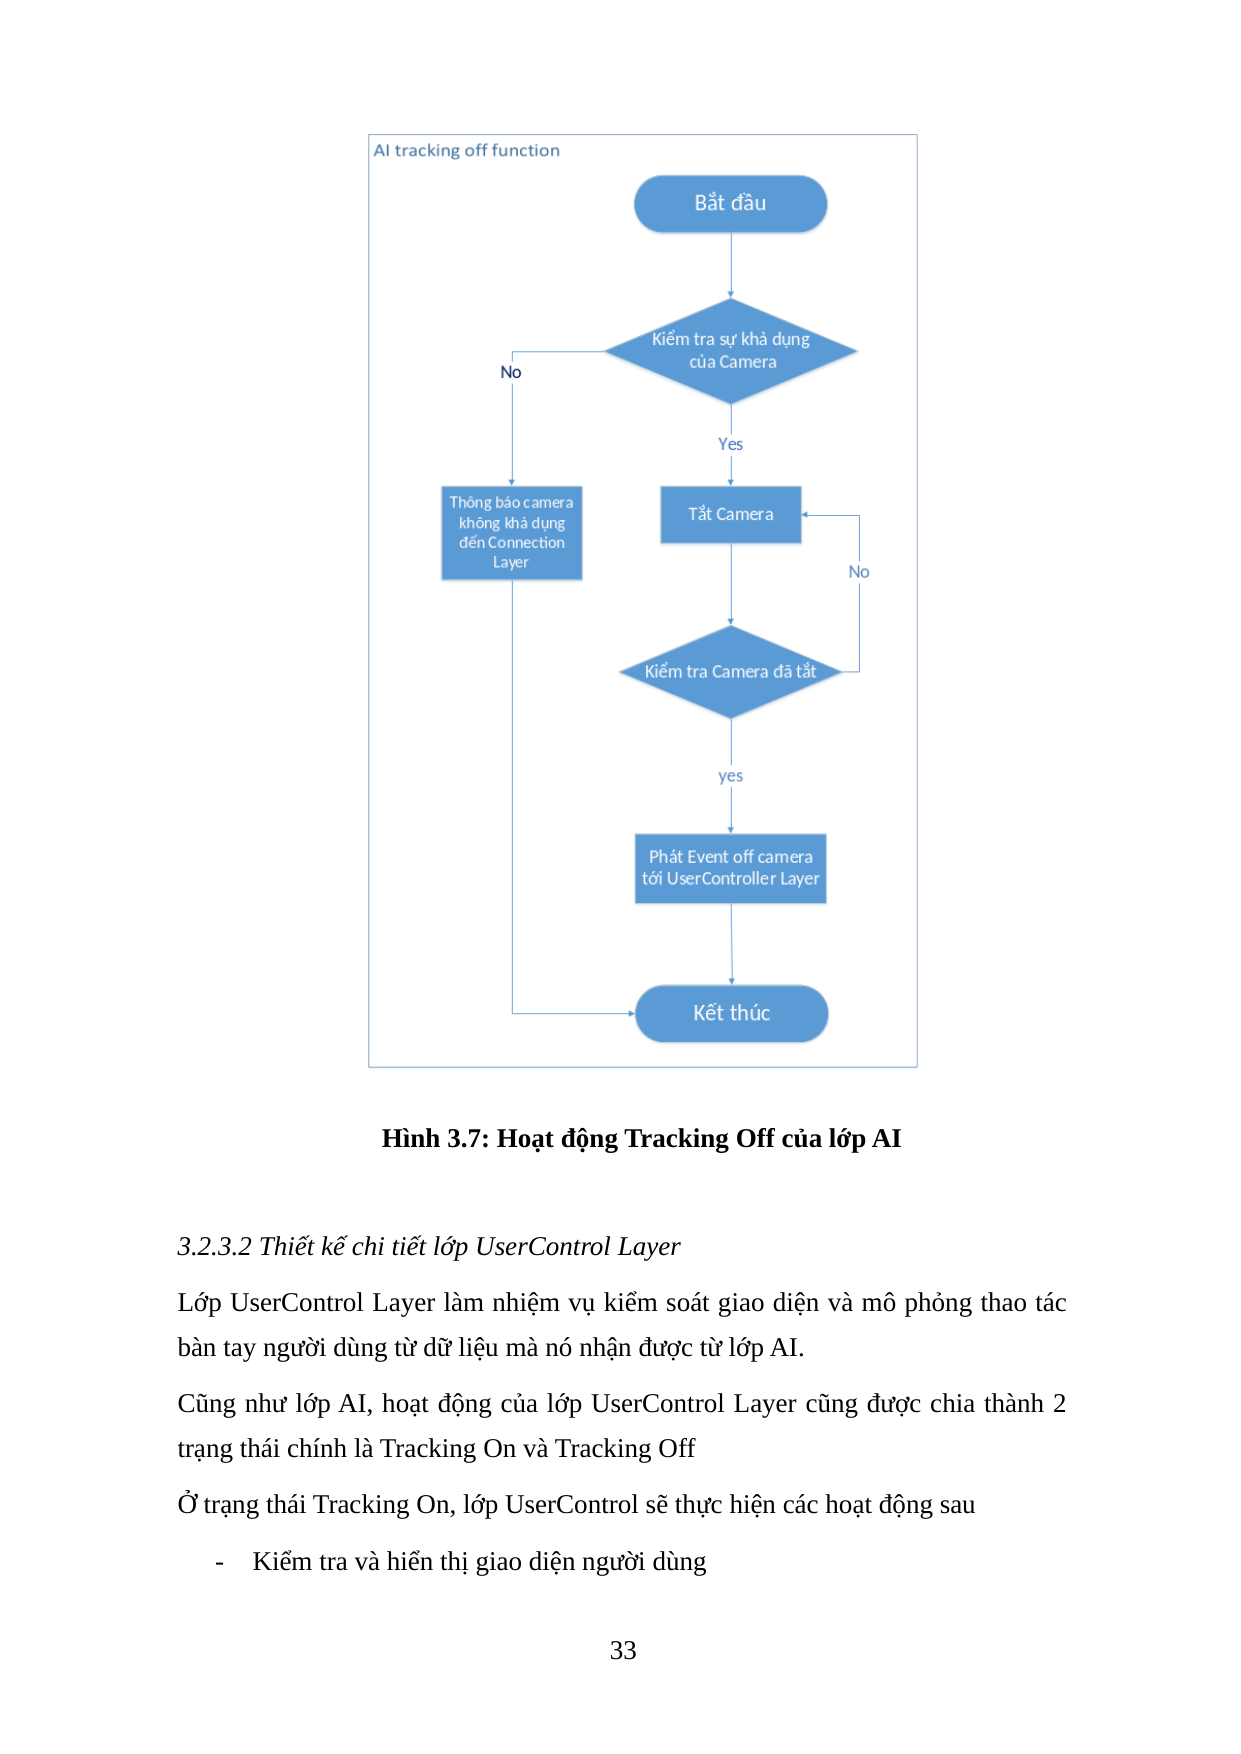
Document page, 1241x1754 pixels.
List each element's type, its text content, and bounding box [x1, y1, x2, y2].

text Hình 3.7: Hoạt động Tracking Off của lớp AI [177, 1119, 1069, 1156]
text Cũng như lớp AI, hoạt động của lớp UserControl Layer cũng được chia thành 2 trạng thái chính là Tracking On và Tracking Off [177, 1384, 1069, 1467]
subtitle Thiết kế chi tiết lớp UserControl Layer [177, 1227, 1069, 1264]
list Kiểm tra và hiển thị giao diện người dùng [215, 1542, 1069, 1579]
text Ở trạng thái Tracking On, lớp UserControl sẽ thực hiện các hoạt động sau [177, 1486, 1069, 1523]
text Lớp UserControl Layer làm nhiệm vụ kiểm soát giao diện và mô phỏng thao tác bàn tay người dùng từ dữ liệu mà nó nhận được từ lớp AI. [177, 1283, 1069, 1366]
